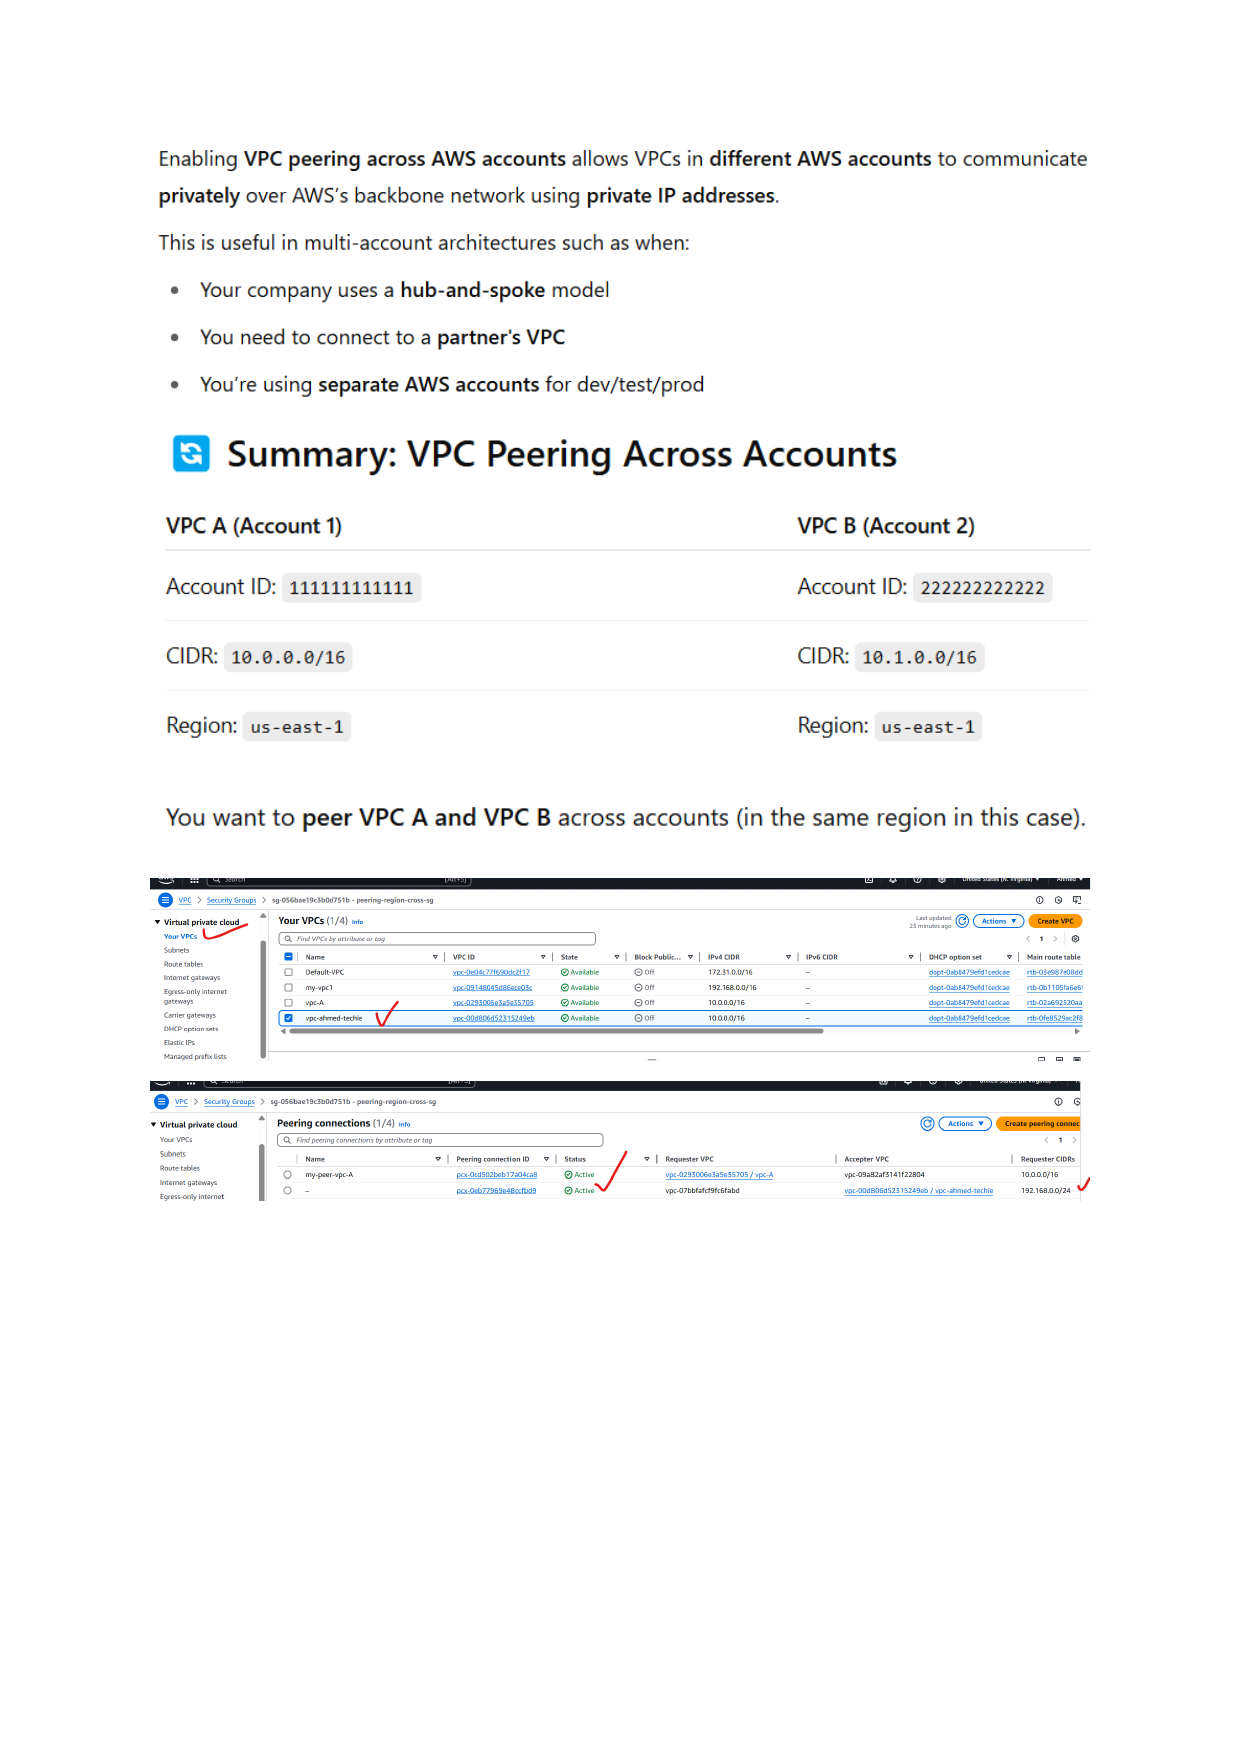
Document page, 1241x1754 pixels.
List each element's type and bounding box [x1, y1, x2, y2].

picture [150, 422, 1091, 858]
picture [150, 1081, 1091, 1201]
picture [150, 150, 1091, 402]
picture [150, 878, 1091, 1061]
